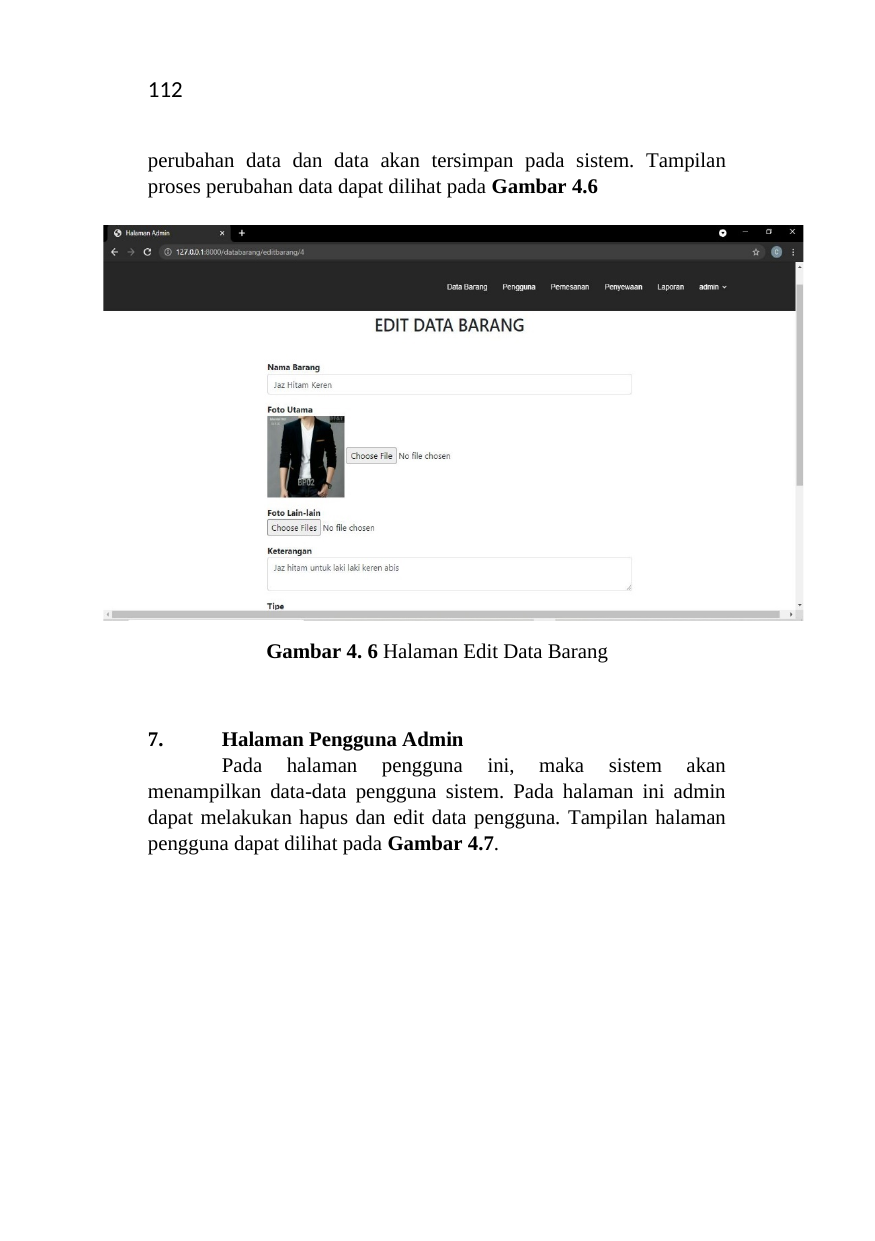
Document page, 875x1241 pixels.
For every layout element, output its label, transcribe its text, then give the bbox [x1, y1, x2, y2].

list Pada halaman pengguna ini, maka sistem akan menampilkan data-data pengguna sistem. Pada halaman ini admin dapat melakukan hapus dan edit data pengguna. Tampilan halaman pengguna dapat dilihat pada Gambar 4.7. [148, 753, 726, 855]
list Halaman Pengguna Admin [148, 727, 726, 751]
text Gambar 4. 6 Halaman Edit Data Barang [148, 639, 726, 663]
picture [103, 225, 804, 621]
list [148, 148, 726, 198]
